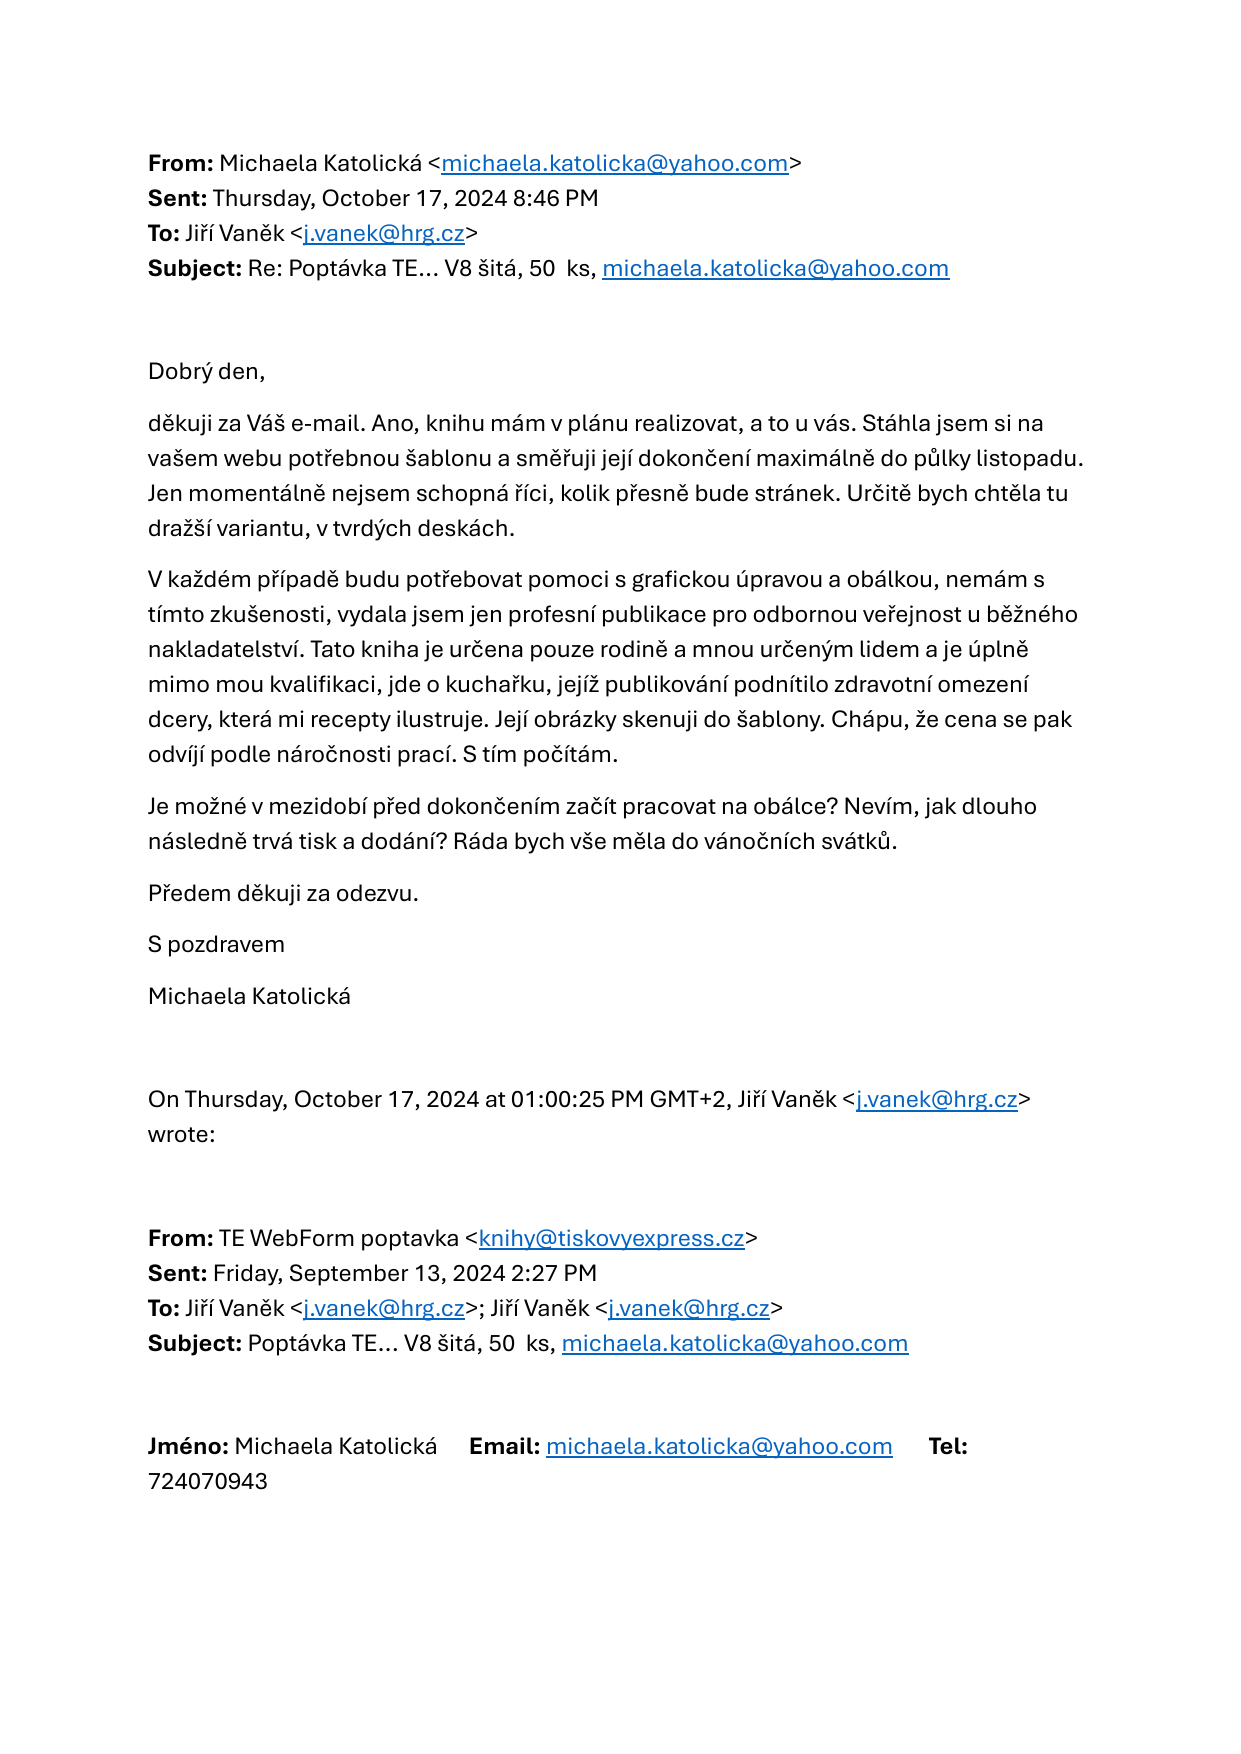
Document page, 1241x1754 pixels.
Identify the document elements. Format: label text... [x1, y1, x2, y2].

text Je možné v mezidobí před dokončením začít pracovat na obálce? Nevím, jak dlouho následně trvá tisk a dodání? Ráda bych vše měla do vánočních svátků. [148, 791, 1093, 856]
text Dobrý den, [148, 356, 1093, 386]
text Michaela Katolická [148, 981, 1093, 1011]
text děkuji za Váš e-mail. Ano, knihu mám v plánu realizovat, a to u vás. Stáhla jsem si na vašem webu potřebnou šablonu a směřuji její dokončení maximálně do půlky listopadu. Jen momentálně nejsem schopná říci, kolik přesně bude stránek. Určitě bych chtěla tu dražší variantu, v tvrdých deskách. [148, 408, 1093, 543]
text From: TE WebForm poptavka <knihy@tiskovyexpress.cz> Sent: Friday, September 13, 2024 2:27 PM To: Jiří Vaněk <j.vanek@hrg.cz>; Jiří Vaněk <j.vanek@hrg.cz> Subject: Poptávka TE... V8 šitá, 50 ks, michaela.katolicka@yahoo.com [148, 1223, 1093, 1358]
text V každém případě budu potřebovat pomoci s grafickou úpravou a obálkou, nemám s tímto zkušenosti, vydala jsem jen profesní publikace pro odbornou veřejnost u běžného nakladatelství. Tato kniha je určena pouze rodině a mnou určeným lidem a je úplně mimo mou kvalifikaci, jde o kuchařku, jejíž publikování podnítilo zdravotní omezení dcery, která mi recepty ilustruje. Její obrázky skenuji do šablony. Chápu, že cena se pak odvíjí podle náročnosti prací. S tím počítám. [148, 564, 1093, 770]
text On Thursday, October 17, 2024 at 01:00:25 PM GMT+2, Jiří Vaněk <j.vanek@hrg.cz> wrote: [148, 1084, 1093, 1150]
text Předem děkuji za odezvu. [148, 878, 1093, 908]
text S pozdravem [148, 929, 1093, 960]
text From: Michaela Katolická <michaela.katolicka@yahoo.com> Sent: Thursday, October 17, 2024 8:46 PM To: Jiří Vaněk <j.vanek@hrg.cz> Subject: Re: Poptávka TE... V8 šitá, 50 ks, michaela.katolicka@yahoo.com [148, 148, 1093, 283]
text Jméno: Michaela Katolická Email: michaela.katolicka@yahoo.com Tel: 724070943 [148, 1431, 1093, 1496]
